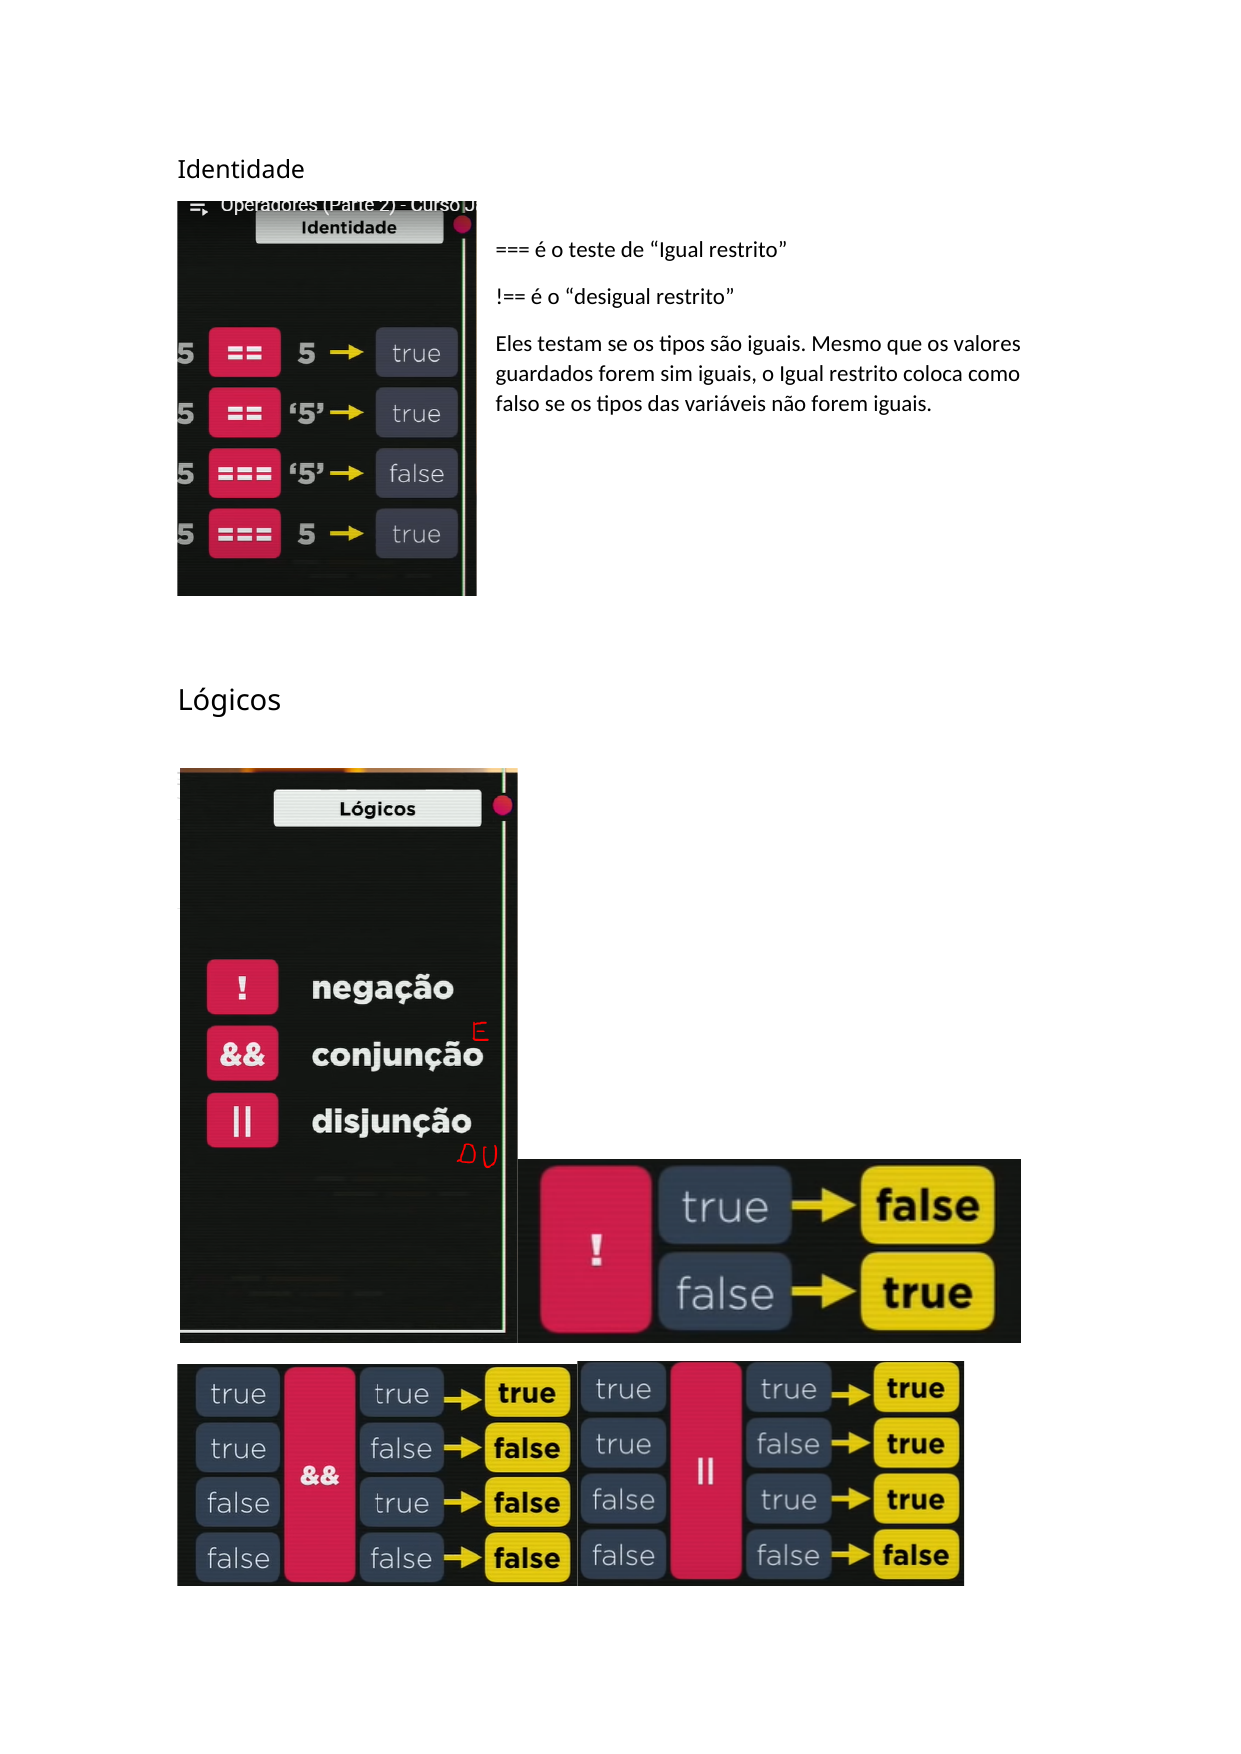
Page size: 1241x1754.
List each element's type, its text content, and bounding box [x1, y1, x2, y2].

subtitle Lógicos [177, 679, 1063, 719]
picture [177, 1361, 965, 1586]
text Eles testam se os tipos são iguais. Mesmo que os valores guardados forem sim iguais, o Igual restrito coloca como falso se os tipos das variáveis não forem iguais. [477, 329, 1063, 418]
text === é o teste de “Igual restrito” [477, 235, 1063, 263]
subtitle Identidade [177, 152, 1063, 186]
picture [177, 201, 477, 596]
picture [177, 768, 1021, 1343]
text !== é o “desigual restrito” [477, 282, 1063, 310]
